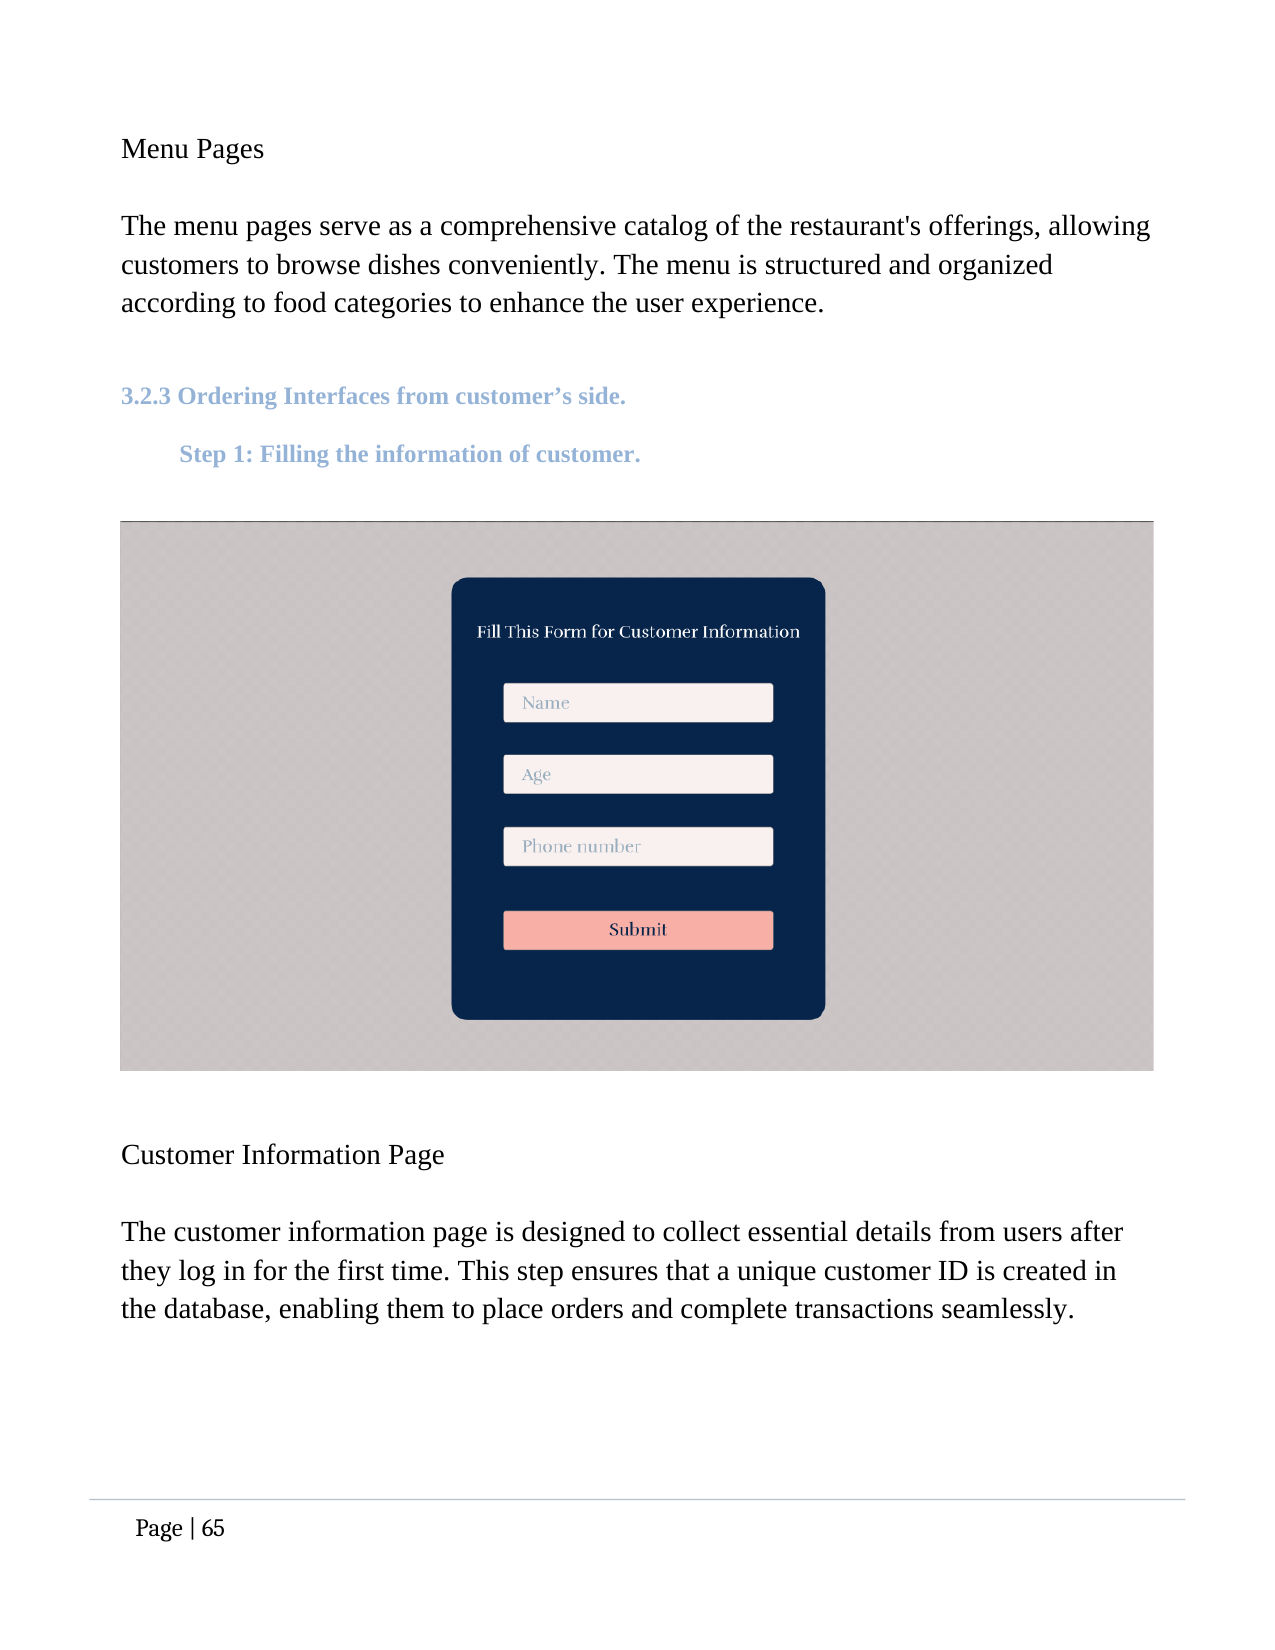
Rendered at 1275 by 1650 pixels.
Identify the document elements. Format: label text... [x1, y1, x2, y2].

text Customer Information Page [121, 1137, 1154, 1171]
text 3.2.3 Ordering Interfaces from customer’s side. [121, 381, 1154, 410]
picture [120, 521, 1154, 1071]
list Step 1: Filling the information of customer. [179, 439, 1154, 468]
text The menu pages serve as a comprehensive catalog of the restaurant's offerings, allowing customers to browse dishes conveniently. The menu is structured and organized according to food categories to enhance the user experience. [121, 208, 1154, 319]
text Menu Pages [121, 131, 1154, 165]
text The customer information page is designed to collect essential details from users after they log in for the first time. This step ensures that a unique customer ID is created in the database, enabling them to place orders and complete transactions seamlessly. [121, 1214, 1154, 1325]
